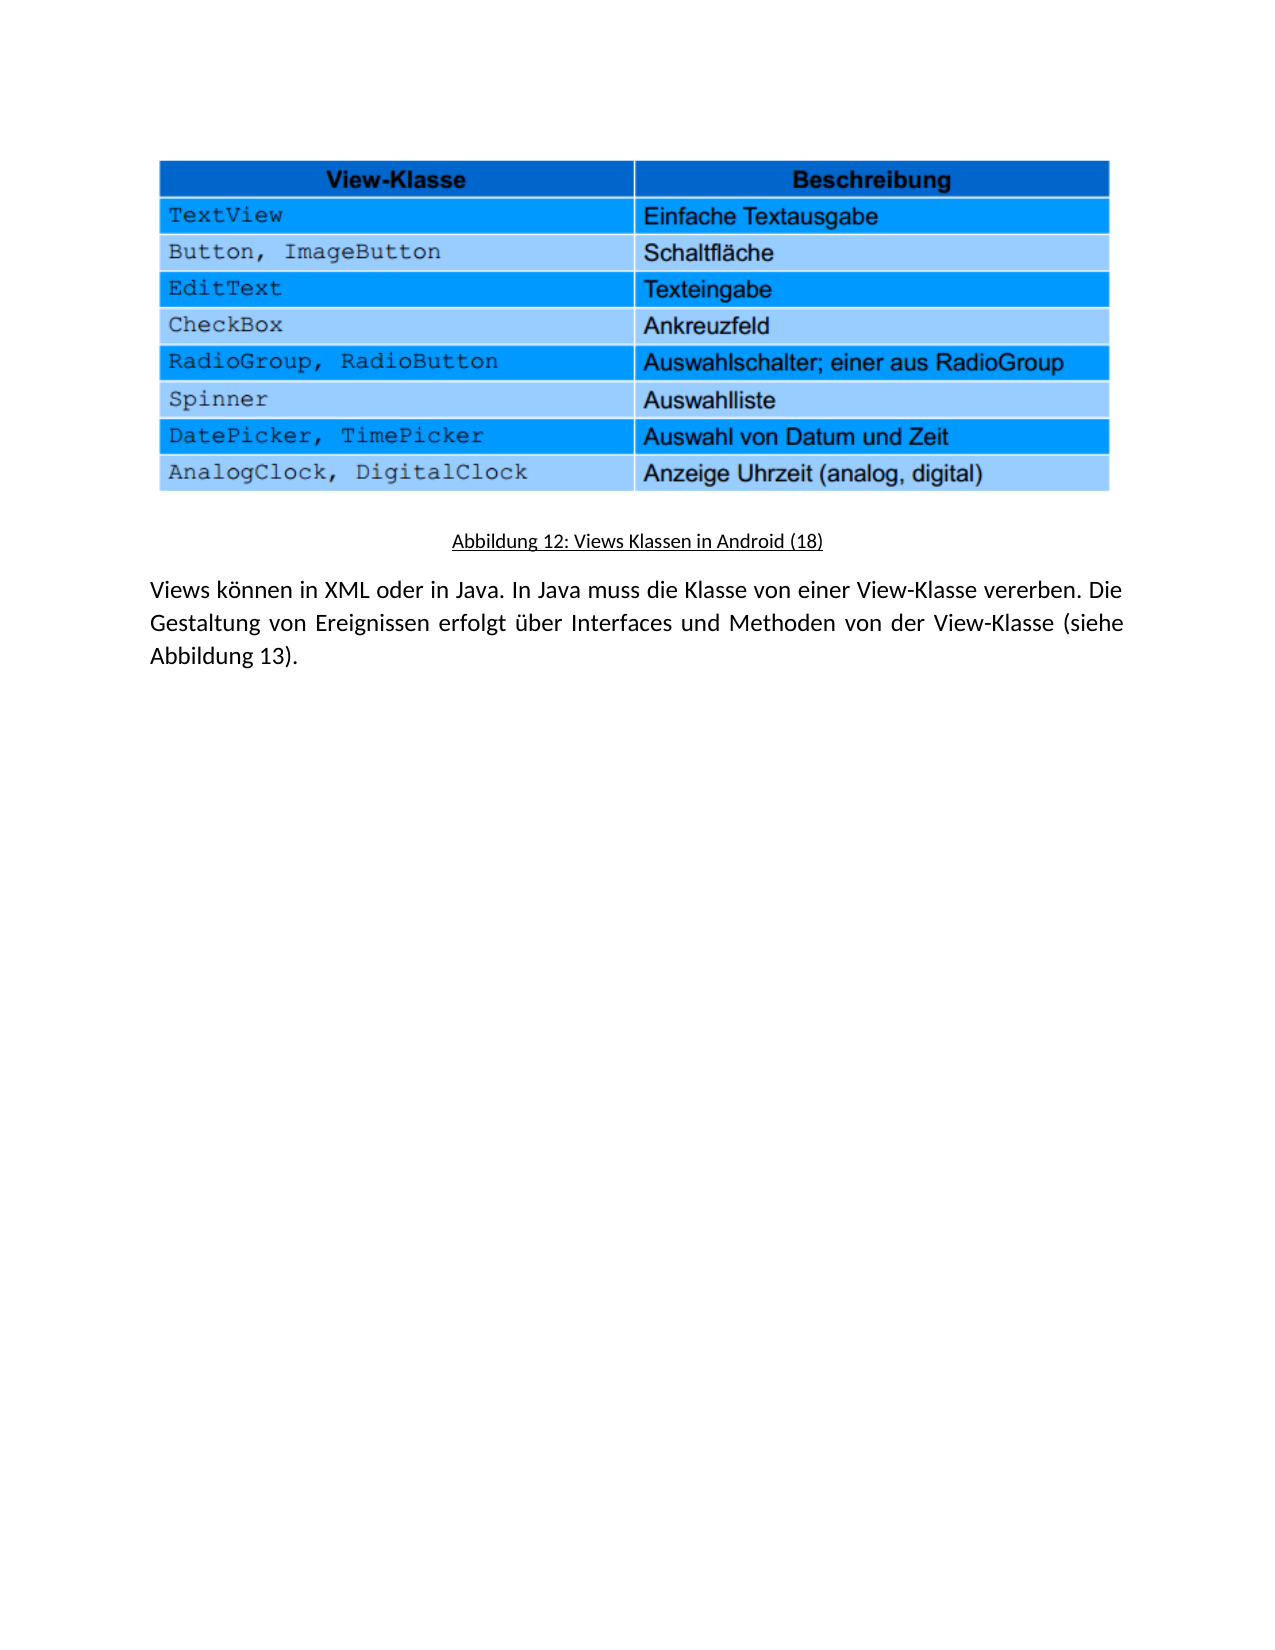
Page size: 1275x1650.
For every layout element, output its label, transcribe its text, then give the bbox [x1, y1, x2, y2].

text Views können in XML oder in Java. In Java muss die Klasse von einer View-Klasse vererben. Die Gestaltung von Ereignissen erfolgt über Interfaces und Methoden von der View-Klasse (siehe Abbildung 13). [150, 575, 1125, 671]
text Abbildung : Views Klassen in Android [150, 528, 1125, 554]
picture [150, 150, 1126, 510]
